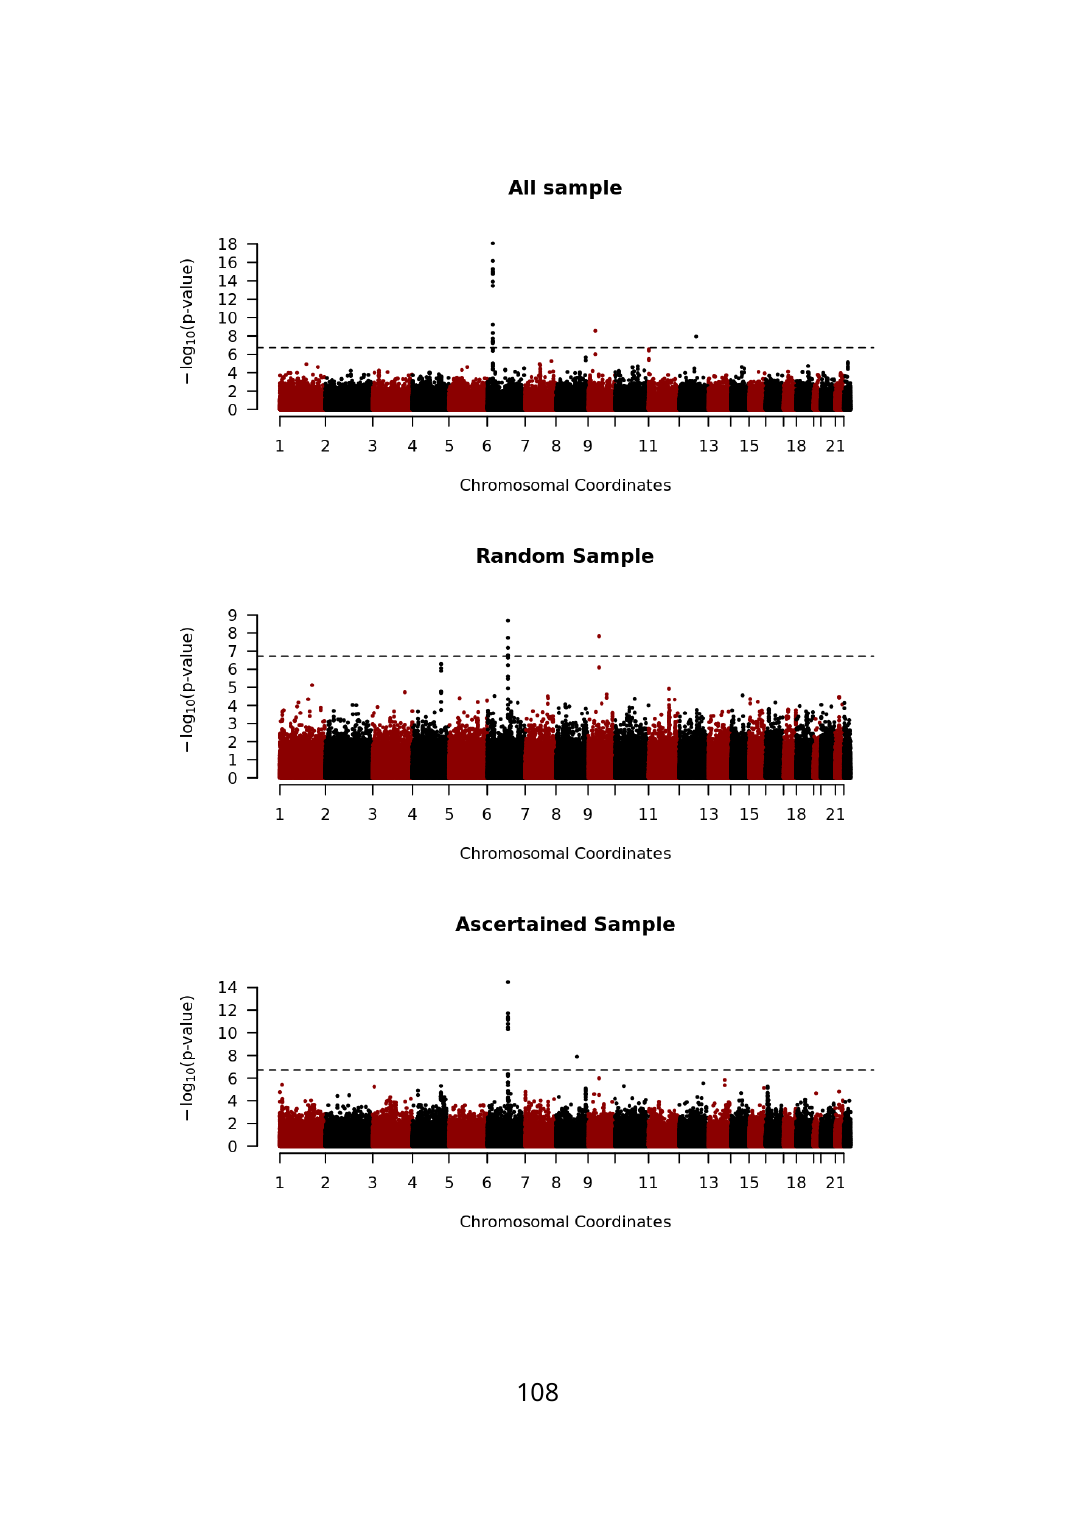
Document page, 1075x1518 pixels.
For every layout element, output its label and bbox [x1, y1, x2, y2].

picture [177, 147, 914, 1252]
